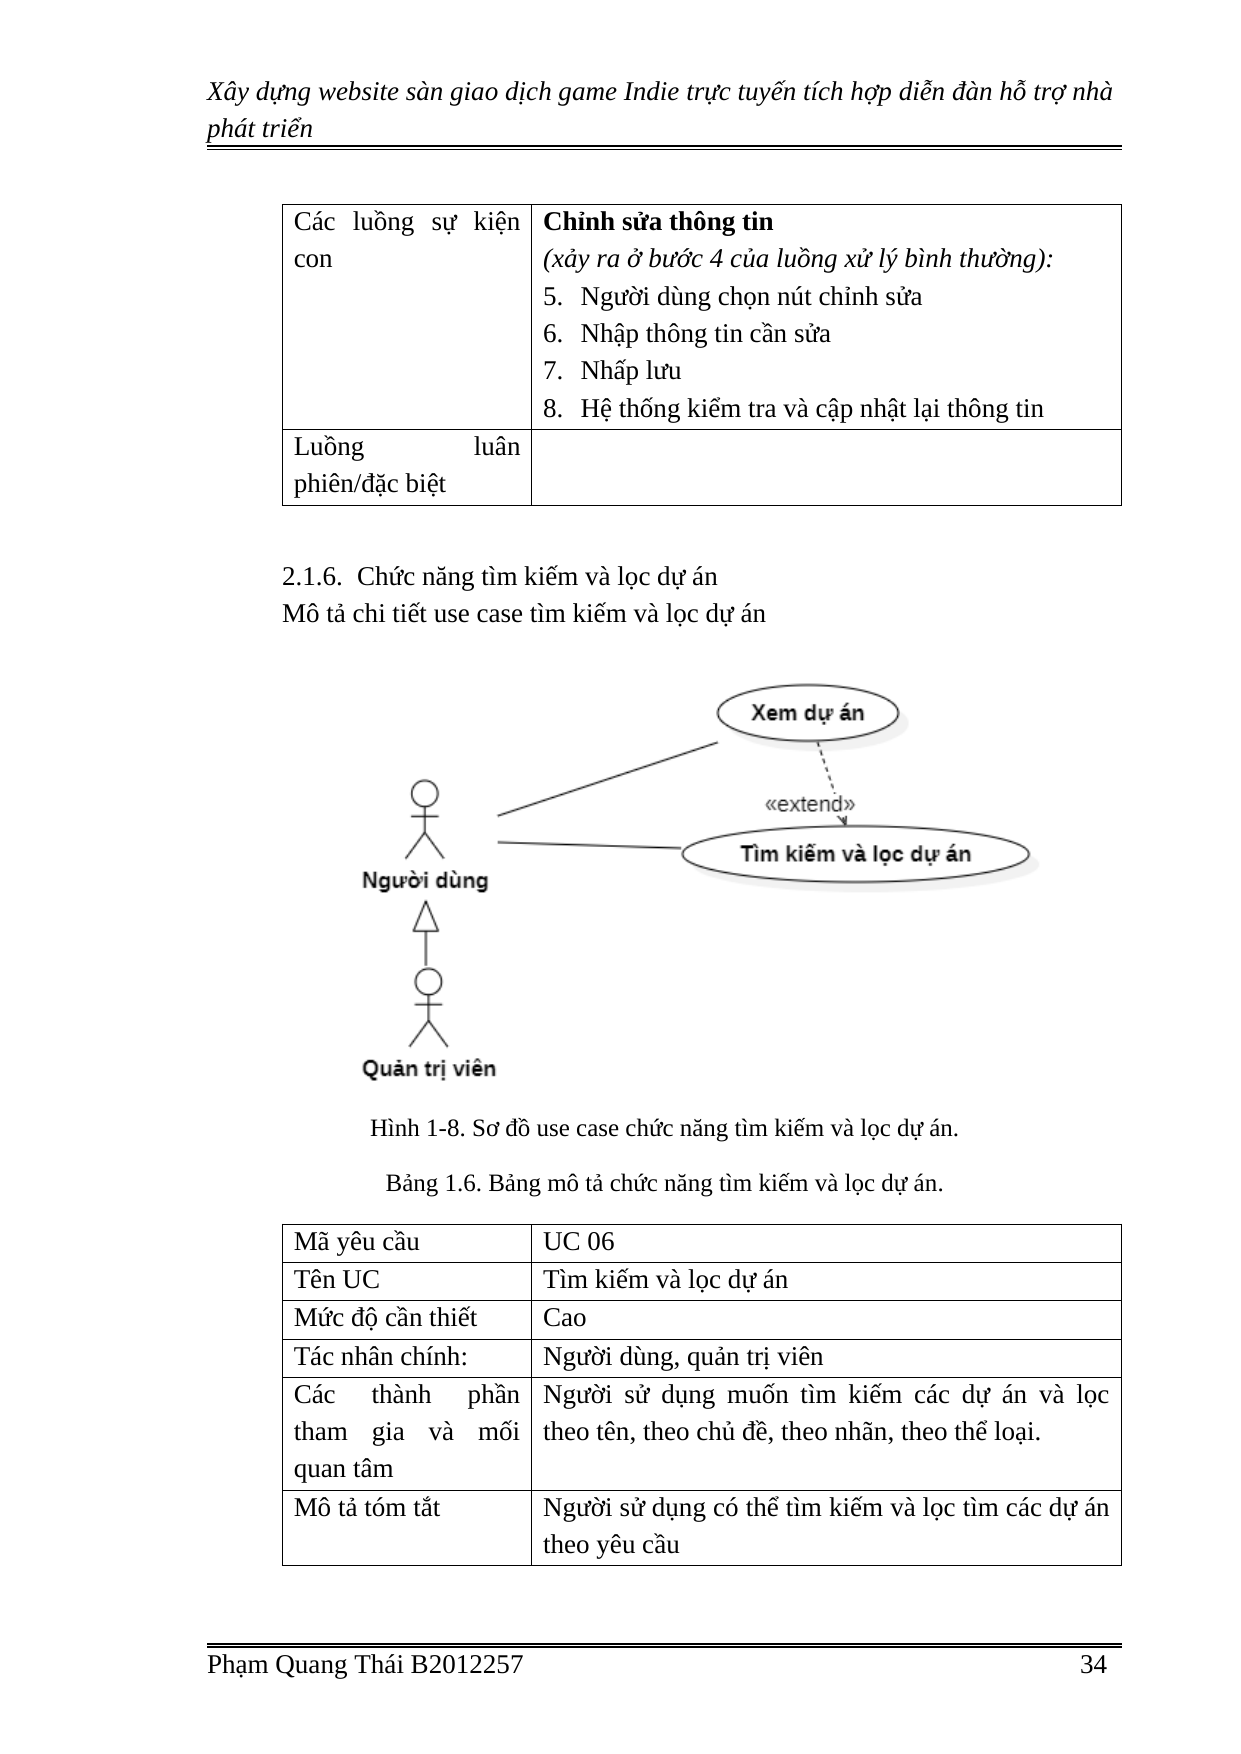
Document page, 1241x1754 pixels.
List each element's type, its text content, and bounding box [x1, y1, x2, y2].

table_cell Tìm kiếm và lọc dự án [532, 1263, 1121, 1300]
subtitle Chức năng tìm kiếm và lọc dự án [282, 559, 1122, 591]
table_cell Chỉnh sửa thông tin (xảy ra ở bước 4 của luồng xử lý bình thường): Người dùng chọn nút chỉnh sửa Nhập thông tin cần sửa Nhấp lưu Hệ thống kiểm tra và cập nhật lại thông tin [532, 205, 1121, 429]
text Hình 1-8. Sơ đồ use case chức năng tìm kiếm và lọc dự án. [207, 1113, 1122, 1142]
table_cell Cao [532, 1301, 1121, 1338]
table_cell Mô tả tóm tắt [283, 1491, 531, 1565]
table_cell Các luồng sự kiện con [283, 205, 531, 429]
table_cell Tên UC [283, 1263, 531, 1300]
picture [206, 650, 1123, 1091]
table_cell [532, 430, 1121, 504]
text Mô tả chi tiết use case tìm kiếm và lọc dự án [282, 597, 1122, 628]
table_cell Mức độ cần thiết [283, 1301, 531, 1338]
text Bảng 1.6. Bảng mô tả chức năng tìm kiếm và lọc dự án. [207, 1168, 1122, 1197]
table_cell Tác nhân chính: [283, 1340, 531, 1377]
table_cell Các thành phần tham gia và mối quan tâm [283, 1378, 531, 1490]
table_cell Người sử dụng có thể tìm kiếm và lọc tìm các dự án theo yêu cầu [532, 1491, 1121, 1565]
table_cell Luồng luân phiên/đặc biệt [283, 430, 531, 504]
table_header UC 06 [532, 1225, 1121, 1262]
table_header Mã yêu cầu [283, 1225, 531, 1262]
table_cell Người dùng, quản trị viên [532, 1340, 1121, 1377]
table_cell Người sử dụng muốn tìm kiếm các dự án và lọc theo tên, theo chủ đề, theo nhãn, theo thể loại. [532, 1378, 1121, 1490]
